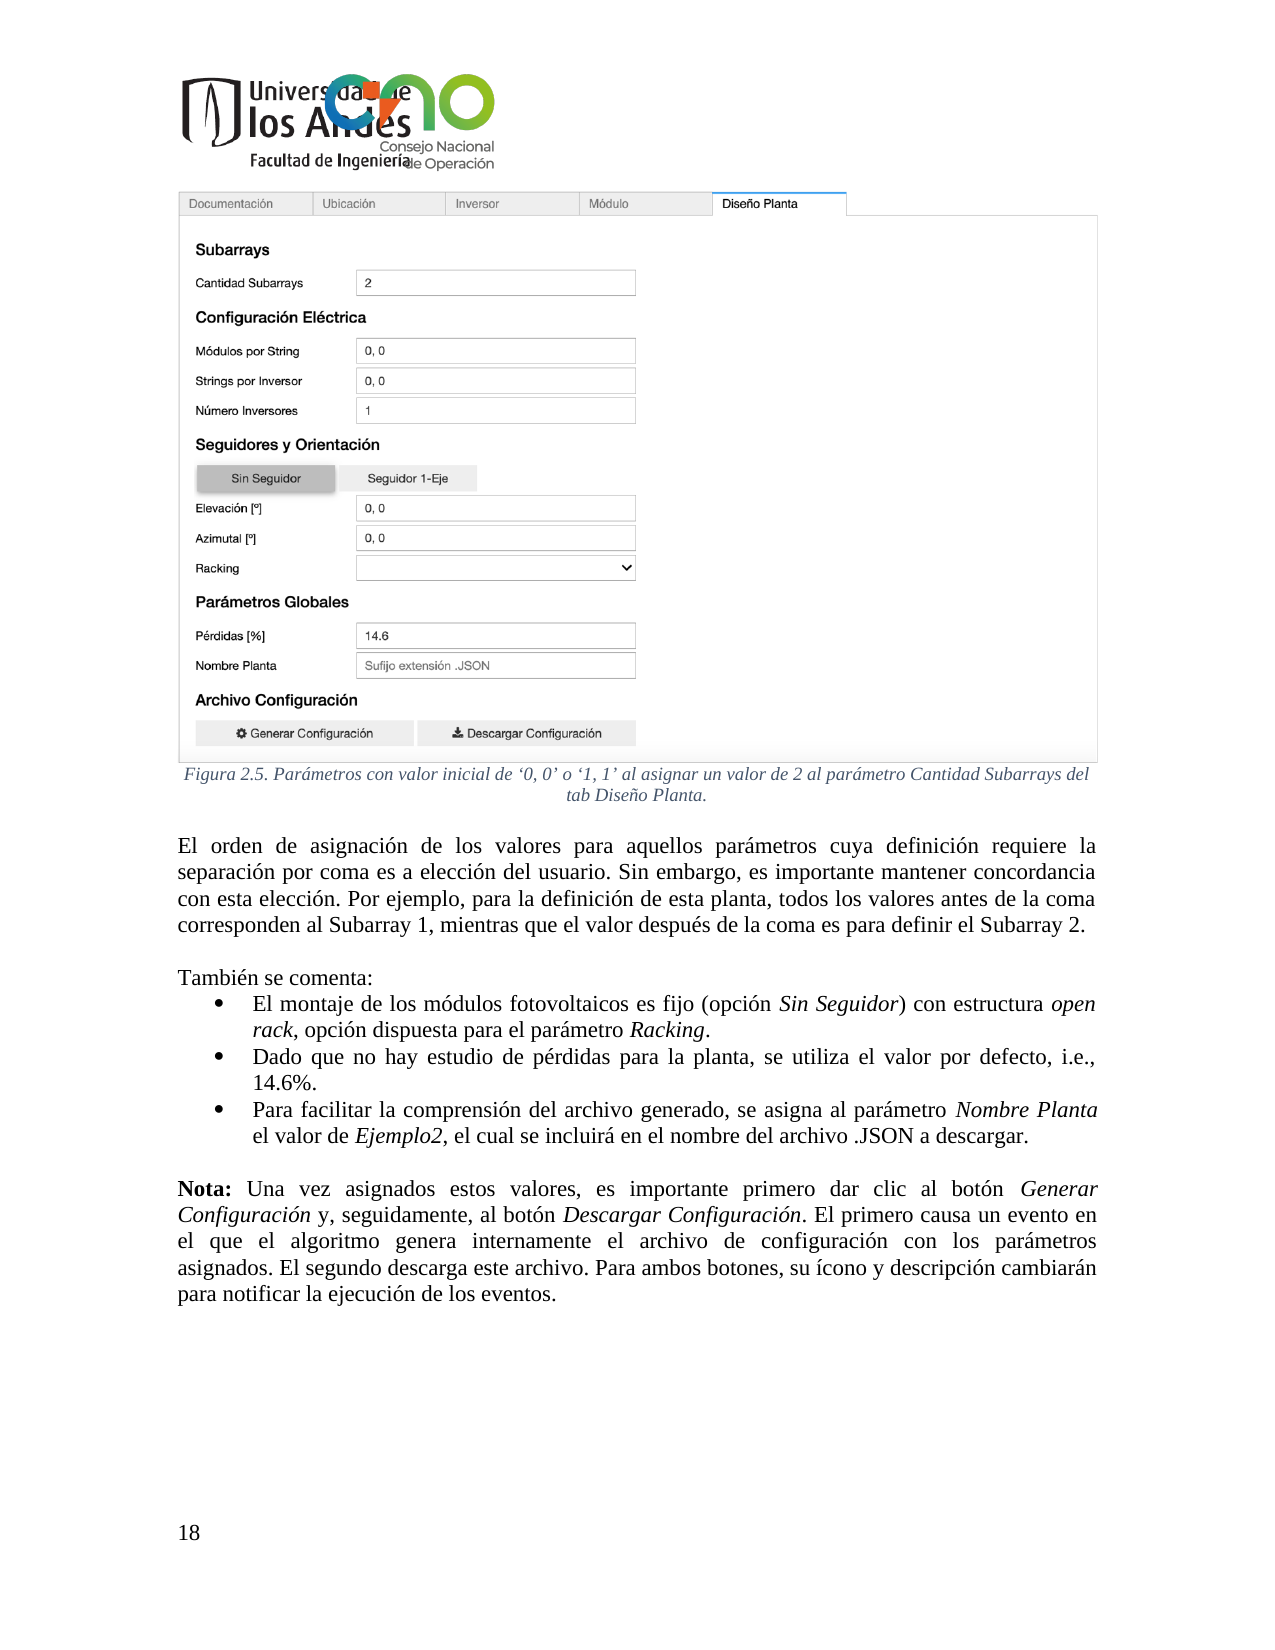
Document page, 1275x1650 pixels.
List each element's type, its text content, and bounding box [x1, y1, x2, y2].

picture [324, 73, 495, 172]
list El montaje de los módulos fotovoltaicos es fijo (opción Sin Seguidor) con estructura open rack, opción dispuesta para el parámetro Racking. [215, 990, 1098, 1043]
text El orden de asignación de los valores para aquellos parámetros cuya definición requiere la separación por coma es a elección del usuario. Sin embargo, es importante mantener concordancia con esta elección. Por ejemplo, para la definición de esta planta, todos los valores antes de la coma corresponden al Subarray 1, mientras que el valor después de la coma es para definir el Subarray 2. [177, 832, 1098, 937]
list Dado que no hay estudio de pérdidas para la planta, se utiliza el valor por defecto, i.e., 14.6%. [215, 1043, 1098, 1096]
picture [177, 190, 1098, 763]
text Nota: Una vez asignados estos valores, es importante primero dar clic al botón Generar Configuración y, seguidamente, al botón Descargar Configuración. El primero causa un evento en el que el algoritmo genera internamente el archivo de configuración con los parámetros asignados. El segundo descarga este archivo. Para ambos botones, su ícono y descripción cambiarán para notificar la ejecución de los eventos. [177, 1175, 1098, 1306]
text También se comenta: [177, 964, 1098, 990]
text Figura 2.5. Parámetros con valor inicial de ‘0, 0’ o ‘1, 1’ al asignar un valor de 2 al parámetro Cantidad Subarrays del tab Diseño Planta. [177, 763, 1098, 806]
list Para facilitar la comprensión del archivo generado, se asigna al parámetro Nombre Planta el valor de Ejemplo2, el cual se incluirá en el nombre del archivo .JSON a descargar. [215, 1096, 1098, 1148]
